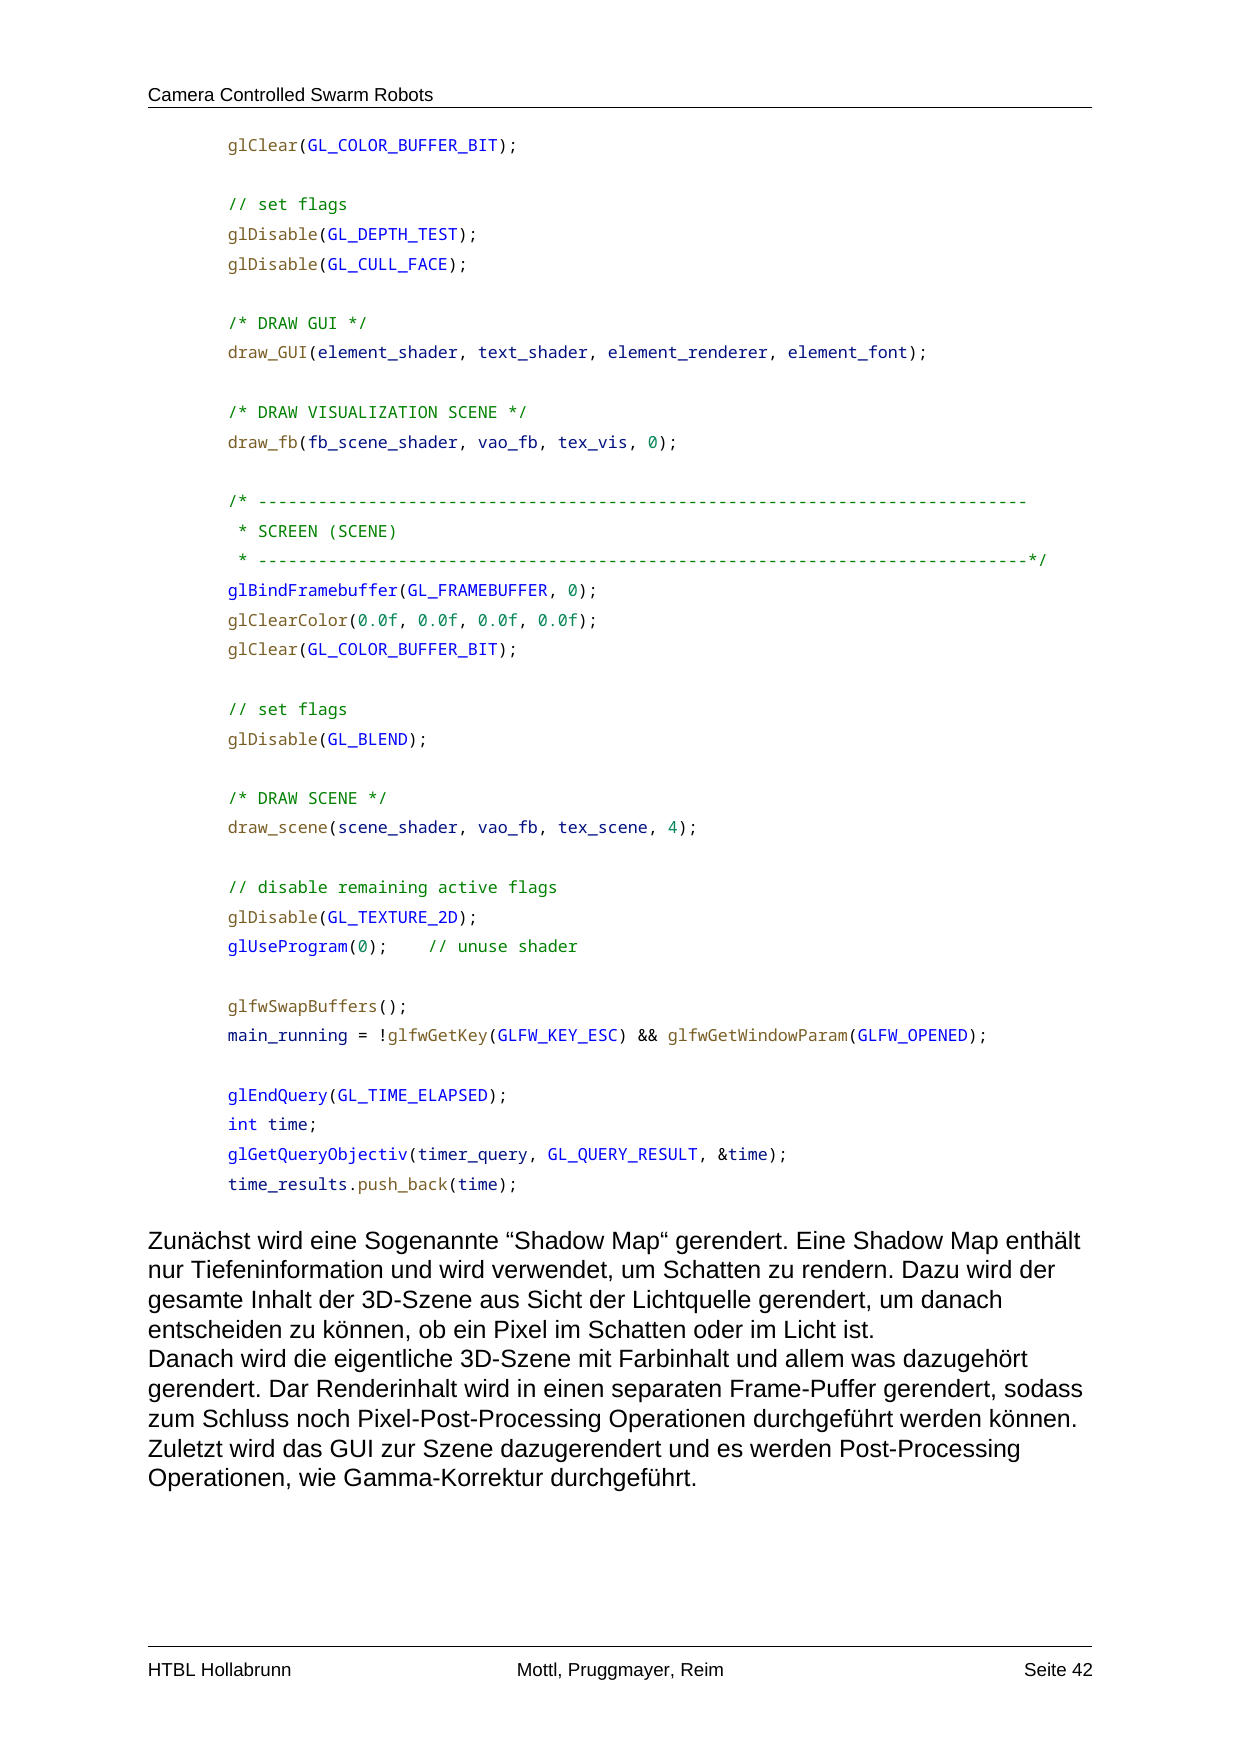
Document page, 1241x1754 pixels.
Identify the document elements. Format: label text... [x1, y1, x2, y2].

text glDisable(GL_DEPTH_TEST); [148, 215, 1092, 245]
text Zuletzt wird das GUI zur Szene dazugerendert und es werden Post-Processing Operationen, wie Gamma-Korrektur durchgeführt. [148, 1433, 1092, 1492]
text glDisable(GL_BLEND); [148, 720, 1092, 750]
text /* ----------------------------------------------------------------------------- [148, 483, 1092, 512]
text glClear(GL_COLOR_BUFFER_BIT); [148, 126, 1092, 156]
text glUseProgram(0); // unuse shader [148, 928, 1092, 958]
text main_running = !glfwGetKey(GLFW_KEY_ESC) && glfwGetWindowParam(GLFW_OPENED); [148, 1017, 1092, 1047]
text * SCREEN (SCENE) [148, 512, 1092, 542]
text int time; [148, 1106, 1092, 1136]
text draw_fb(fb_scene_shader, vao_fb, tex_vis, 0); [148, 423, 1092, 453]
text glDisable(GL_TEXTURE_2D); [148, 898, 1092, 928]
text time_results.push_back(time); [148, 1165, 1092, 1195]
text // disable remaining active flags [148, 868, 1092, 898]
text glfwSwapBuffers(); [148, 987, 1092, 1017]
text glDisable(GL_CULL_FACE); [148, 245, 1092, 275]
text draw_GUI(element_shader, text_shader, element_renderer, element_font); [148, 334, 1092, 364]
text /* DRAW GUI */ [148, 304, 1092, 334]
text Danach wird die eigentliche 3D-Szene mit Farbinhalt und allem was dazugehört gerendert. Dar Renderinhalt wird in einen separaten Frame-Puffer gerendert, sodass zum Schluss noch Pixel-Post-Processing Operationen durchgeführt werden können. [148, 1343, 1092, 1433]
text Zunächst wird eine Sogenannte “Shadow Map“ gerendert. Eine Shadow Map enthält nur Tiefeninformation und wird verwendet, um Schatten zu rendern. Dazu wird der gesamte Inhalt der 3D-Szene aus Sicht der Lichtquelle gerendert, um danach entscheiden zu können, ob ein Pixel im Schatten oder im Licht ist. [148, 1225, 1092, 1343]
text glClear(GL_COLOR_BUFFER_BIT); [148, 631, 1092, 661]
text glGetQueryObjectiv(timer_query, GL_QUERY_RESULT, &time); [148, 1136, 1092, 1165]
text * -----------------------------------------------------------------------------*/ [148, 542, 1092, 572]
text glClearColor(0.0f, 0.0f, 0.0f, 0.0f); [148, 601, 1092, 631]
text // set flags [148, 186, 1092, 215]
text // set flags [148, 690, 1092, 720]
text draw_scene(scene_shader, vao_fb, tex_scene, 4); [148, 809, 1092, 839]
text glBindFramebuffer(GL_FRAMEBUFFER, 0); [148, 572, 1092, 601]
text /* DRAW SCENE */ [148, 779, 1092, 809]
text glEndQuery(GL_TIME_ELAPSED); [148, 1076, 1092, 1106]
text /* DRAW VISUALIZATION SCENE */ [148, 393, 1092, 423]
